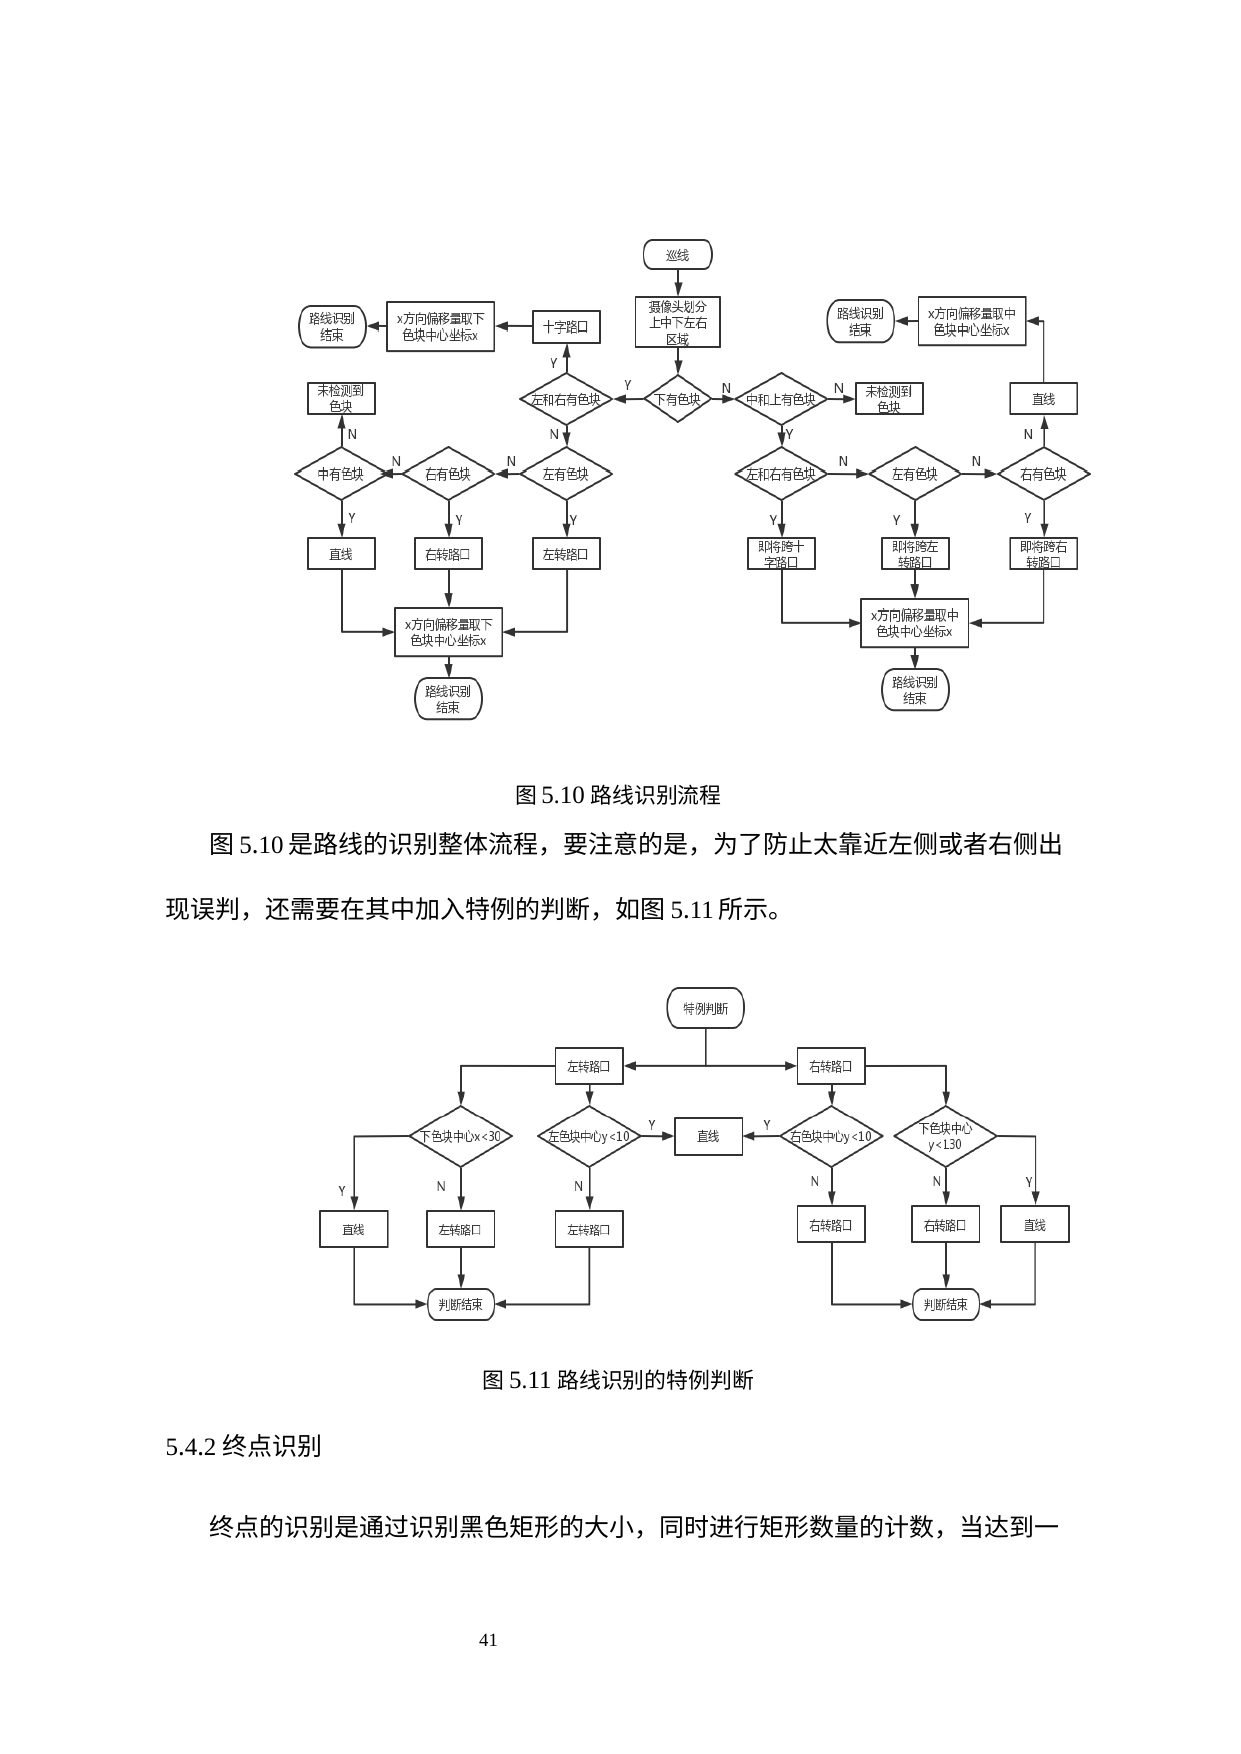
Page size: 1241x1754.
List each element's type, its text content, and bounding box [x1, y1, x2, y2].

text 图5.11 路线识别的特例判断 [165, 1363, 1071, 1396]
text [165, 1493, 1071, 1558]
picture [252, 193, 1118, 751]
text 5.4.2 终点识别 [165, 1412, 1093, 1477]
text 图5.10是路线的识别整体流程，要注意的是，为了防止太靠近左侧或者右侧出现误判，还需要在其中加入特例的判断，如图5.11所示。 [165, 811, 1071, 941]
picture [252, 940, 1106, 1351]
text 图5.10 路线识别流程 [165, 778, 1071, 811]
